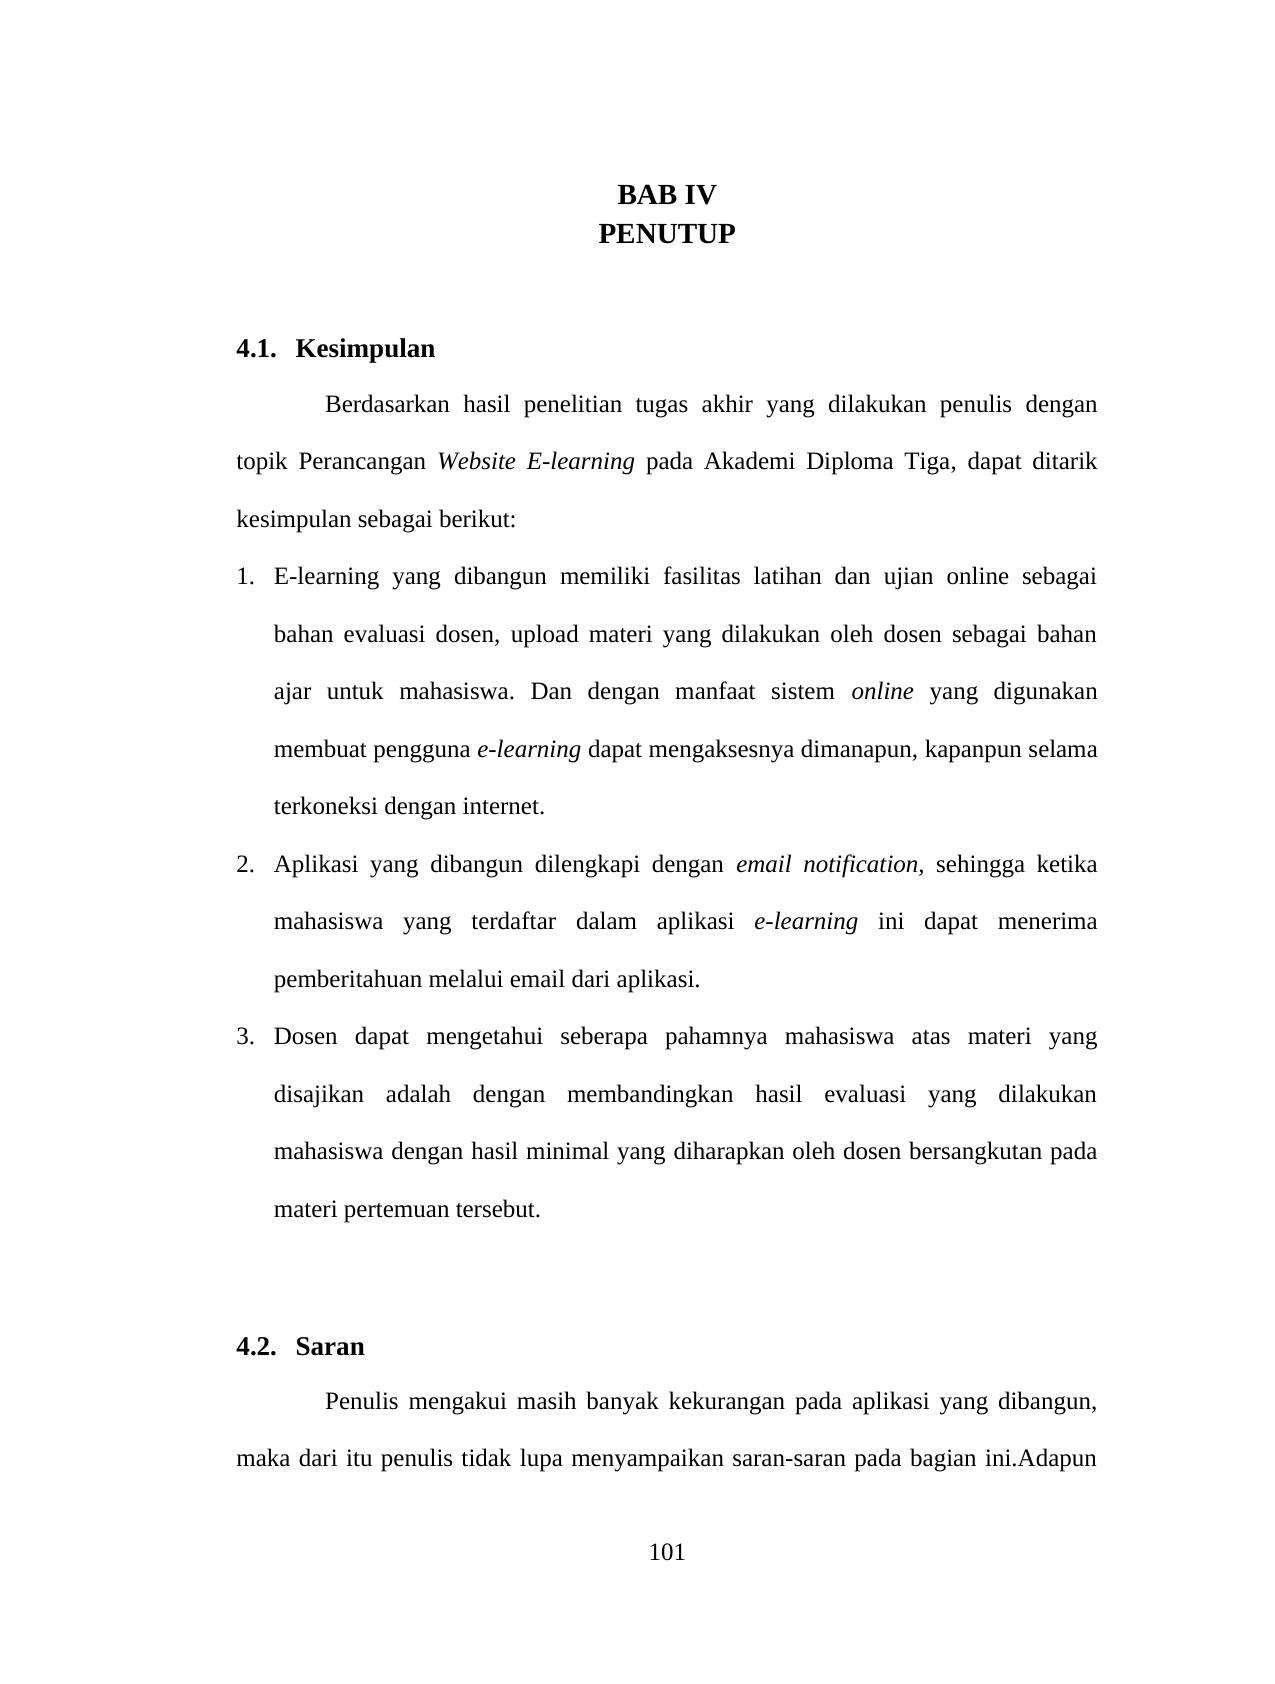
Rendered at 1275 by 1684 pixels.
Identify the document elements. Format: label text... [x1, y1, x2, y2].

subtitle BAB IV [236, 177, 1098, 211]
subtitle PENUTUP [236, 216, 1098, 249]
list Aplikasi yang dibangun dilengkapi dengan email notification, sehingga ketika mahasiswa yang terdaftar dalam aplikasi e-learning ini dapat menerima pemberitahuan melalui email dari aplikasi. [236, 849, 1098, 992]
subtitle Kesimpulan [236, 333, 1098, 364]
subtitle Saran [236, 1329, 1098, 1361]
list Dosen dapat mengetahui seberapa pahamnya mahasiswa atas materi yang disajikan adalah dengan membandingkan hasil evaluasi yang dilakukan mahasiswa dengan hasil minimal yang diharapkan oleh dosen bersangkutan pada materi pertemuan tersebut. [236, 1021, 1098, 1222]
list E-learning yang dibangun memiliki fasilitas latihan dan ujian online sebagai bahan evaluasi dosen, upload materi yang dilakukan oleh dosen sebagai bahan ajar untuk mahasiswa. Dan dengan manfaat sistem online yang digunakan membuat pengguna e-learning dapat mengaksesnya dimanapun, kapanpun selama terkoneksi dengan internet. [236, 561, 1098, 820]
text Berdasarkan hasil penelitian tugas akhir yang dilakukan penulis dengan topik Perancangan Website E-learning pada Akademi Diploma Tiga, dapat ditarik kesimpulan sebagai berikut: [236, 389, 1098, 532]
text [236, 1386, 1098, 1472]
